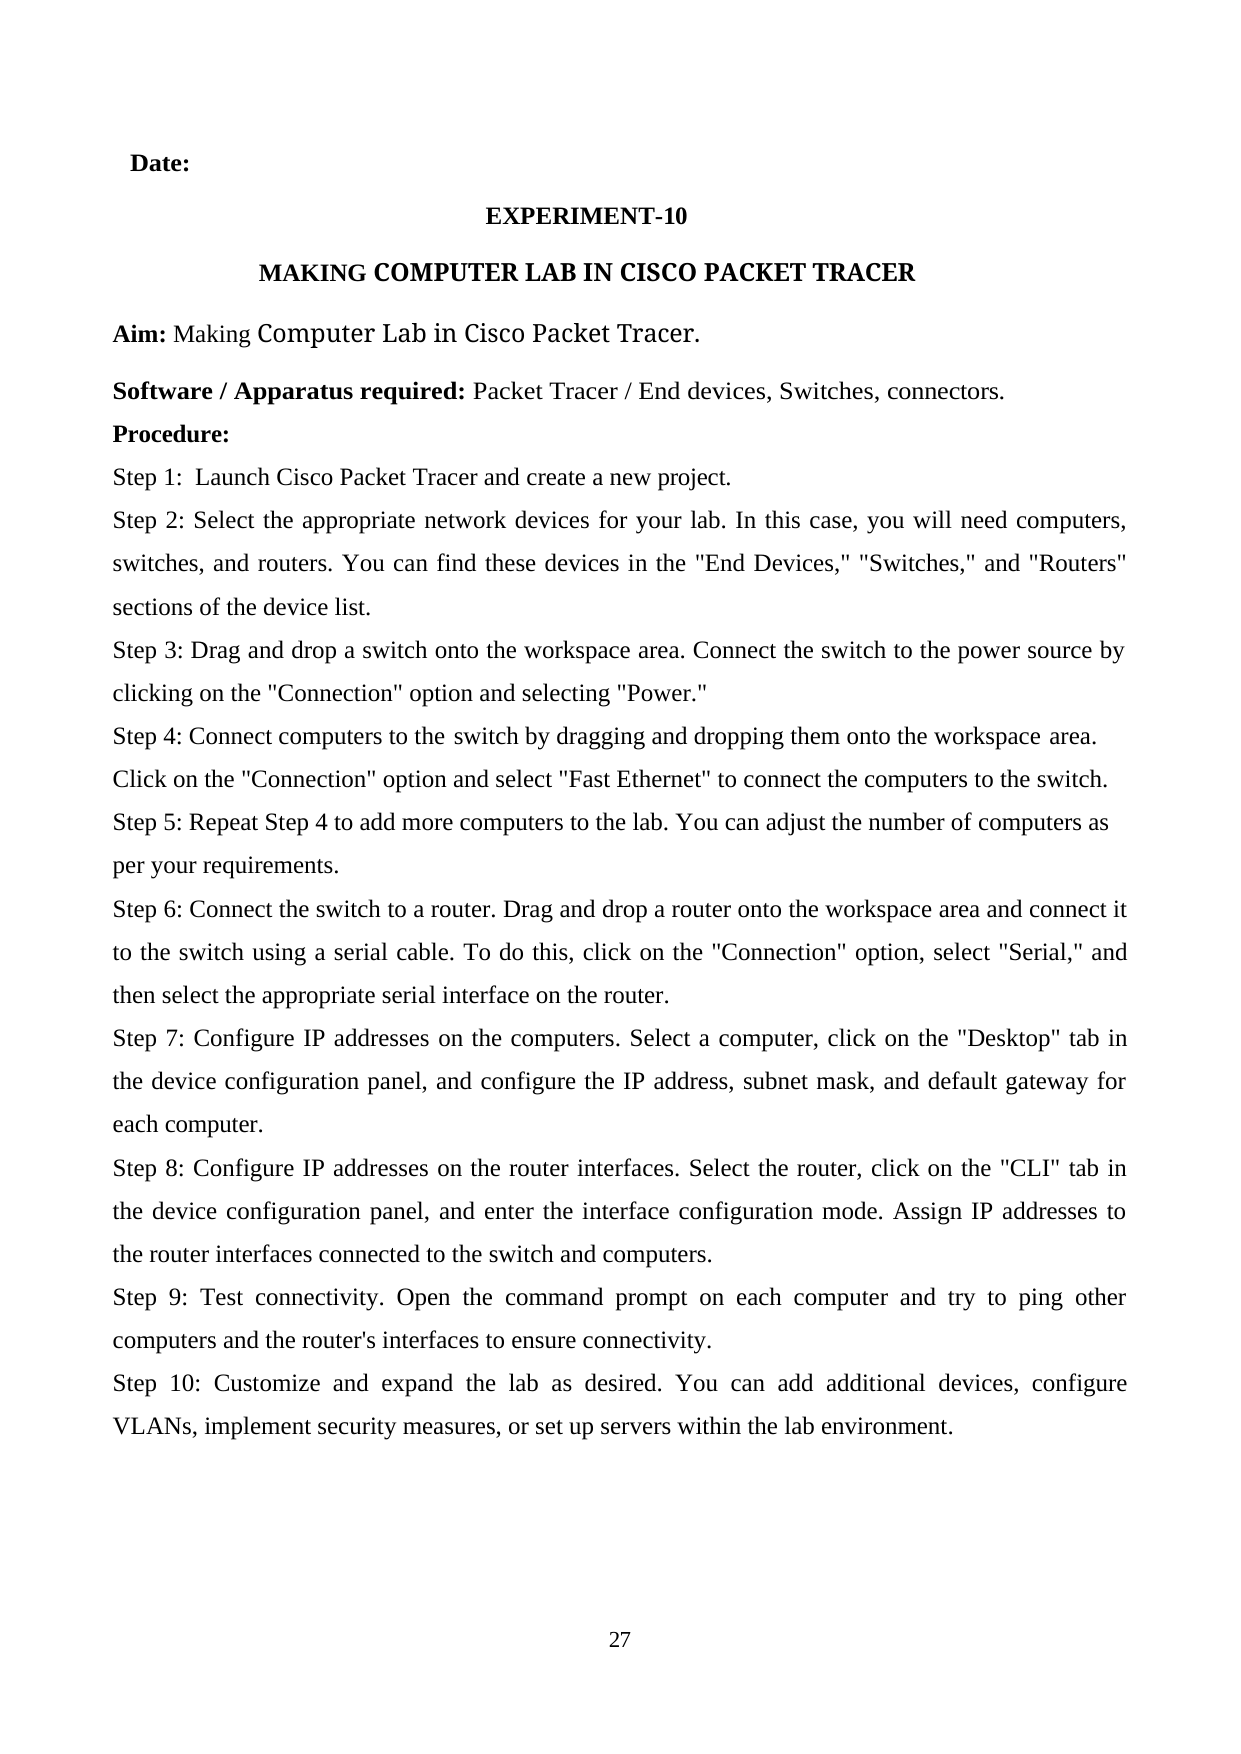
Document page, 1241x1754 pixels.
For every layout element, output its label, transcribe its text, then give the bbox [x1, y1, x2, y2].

text EXPERIMENT-10 [103, 201, 1070, 230]
text Step 10: Customize and expand the lab as desired. You can add additional devices, configure VLANs, implement security measures, or set up servers within the lab environment. [112, 1368, 1128, 1440]
text Step 1: Launch Cisco Packet Tracer and create a new project. [112, 462, 1137, 491]
text Step 4: Connect computers to the switch by dragging and dropping them onto the workspace area. Click on the "Connection" option and select "Fast Ethernet" to connect the computers to the switch. Step 5: Repeat Step 4 to add more computers to the lab. You can adjust the number of computers as per your requirements. [112, 721, 1137, 879]
text Date: [130, 148, 1137, 177]
text Step 8: Configure IP addresses on the router interfaces. Select the router, click on the "CLI" tab in the device configuration panel, and enter the interface configuration mode. Assign IP addresses to the router interfaces connected to the switch and computers. [112, 1153, 1128, 1268]
text Procedure: [112, 419, 1137, 448]
text Software / Apparatus required: Packet Tracer / End devices, Switches, connectors. [112, 376, 1137, 405]
text Step 3: Drag and drop a switch onto the workspace area. Connect the switch to the power source by clicking on the "Connection" option and selecting "Power." [112, 635, 1127, 707]
text Step 6: Connect the switch to a router. Drag and drop a router onto the workspace area and connect it to the switch using a serial cable. To do this, click on the "Connection" option, select "Serial," and then select the appropriate serial interface on the router. [112, 894, 1127, 1009]
text Aim: Making Computer Lab in Cisco Packet Tracer. [112, 315, 1137, 349]
text Step 2: Select the appropriate network devices for your lab. In this case, you will need computers, switches, and routers. You can find these devices in the "End Devices," "Switches," and "Routers" sections of the device list. [112, 505, 1128, 620]
text Step 9: Test connectivity. Open the command prompt on each computer and try to ping other computers and the router's interfaces to ensure connectivity. [112, 1282, 1127, 1354]
text Step 7: Configure IP addresses on the computers. Select a computer, click on the "Desktop" tab in the device configuration panel, and configure the IP address, subnet mask, and default gateway for each computer. [112, 1023, 1127, 1138]
text MAKING COMPUTER LAB IN CISCO PACKET TRACER [103, 254, 1070, 288]
